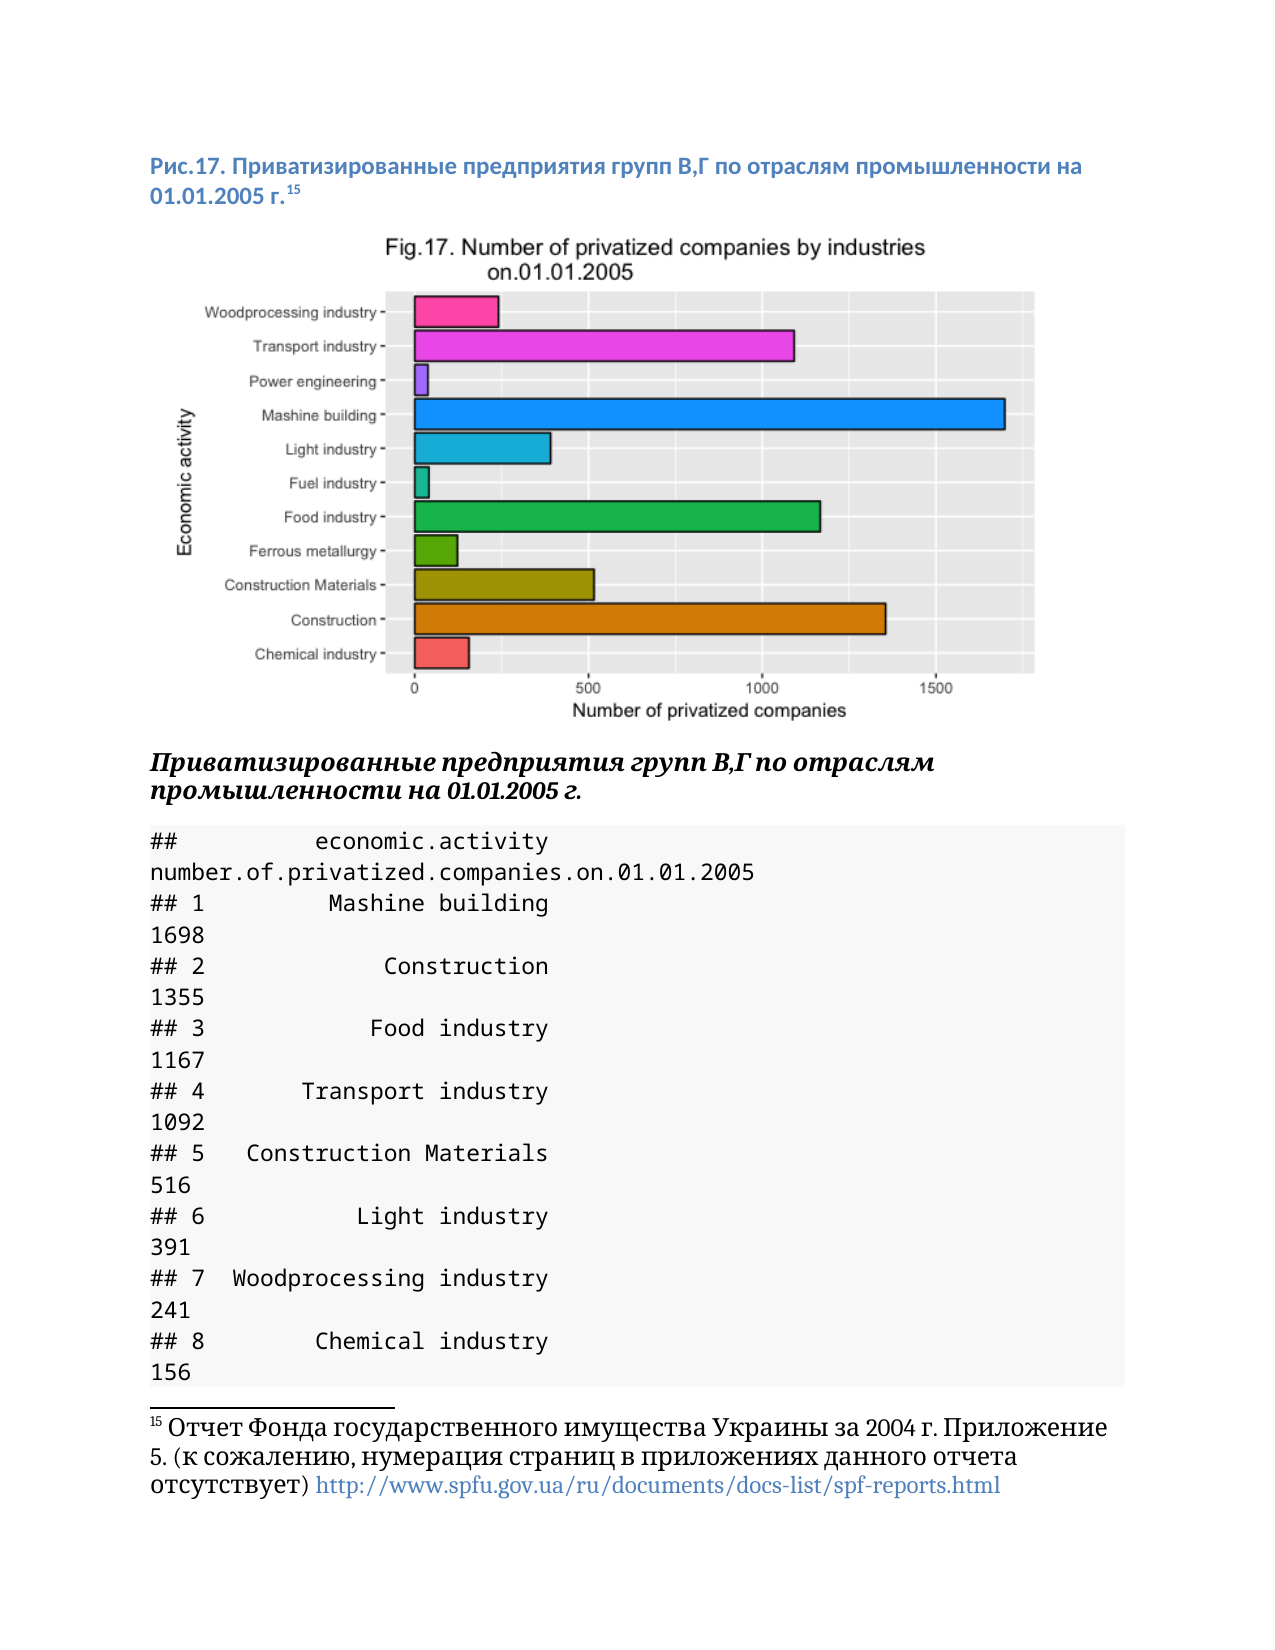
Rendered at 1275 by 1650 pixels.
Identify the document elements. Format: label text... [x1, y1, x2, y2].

subtitle Рис.17. Приватизированные предприятия групп В,Г по отраслям промышленности на 01.01.2005 г. [150, 150, 1125, 211]
picture [168, 229, 1044, 730]
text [150, 825, 1125, 1387]
text Приватизированные предприятия групп В,Г по отраслям промышленности на 01.01.2005 г. [150, 748, 1125, 806]
